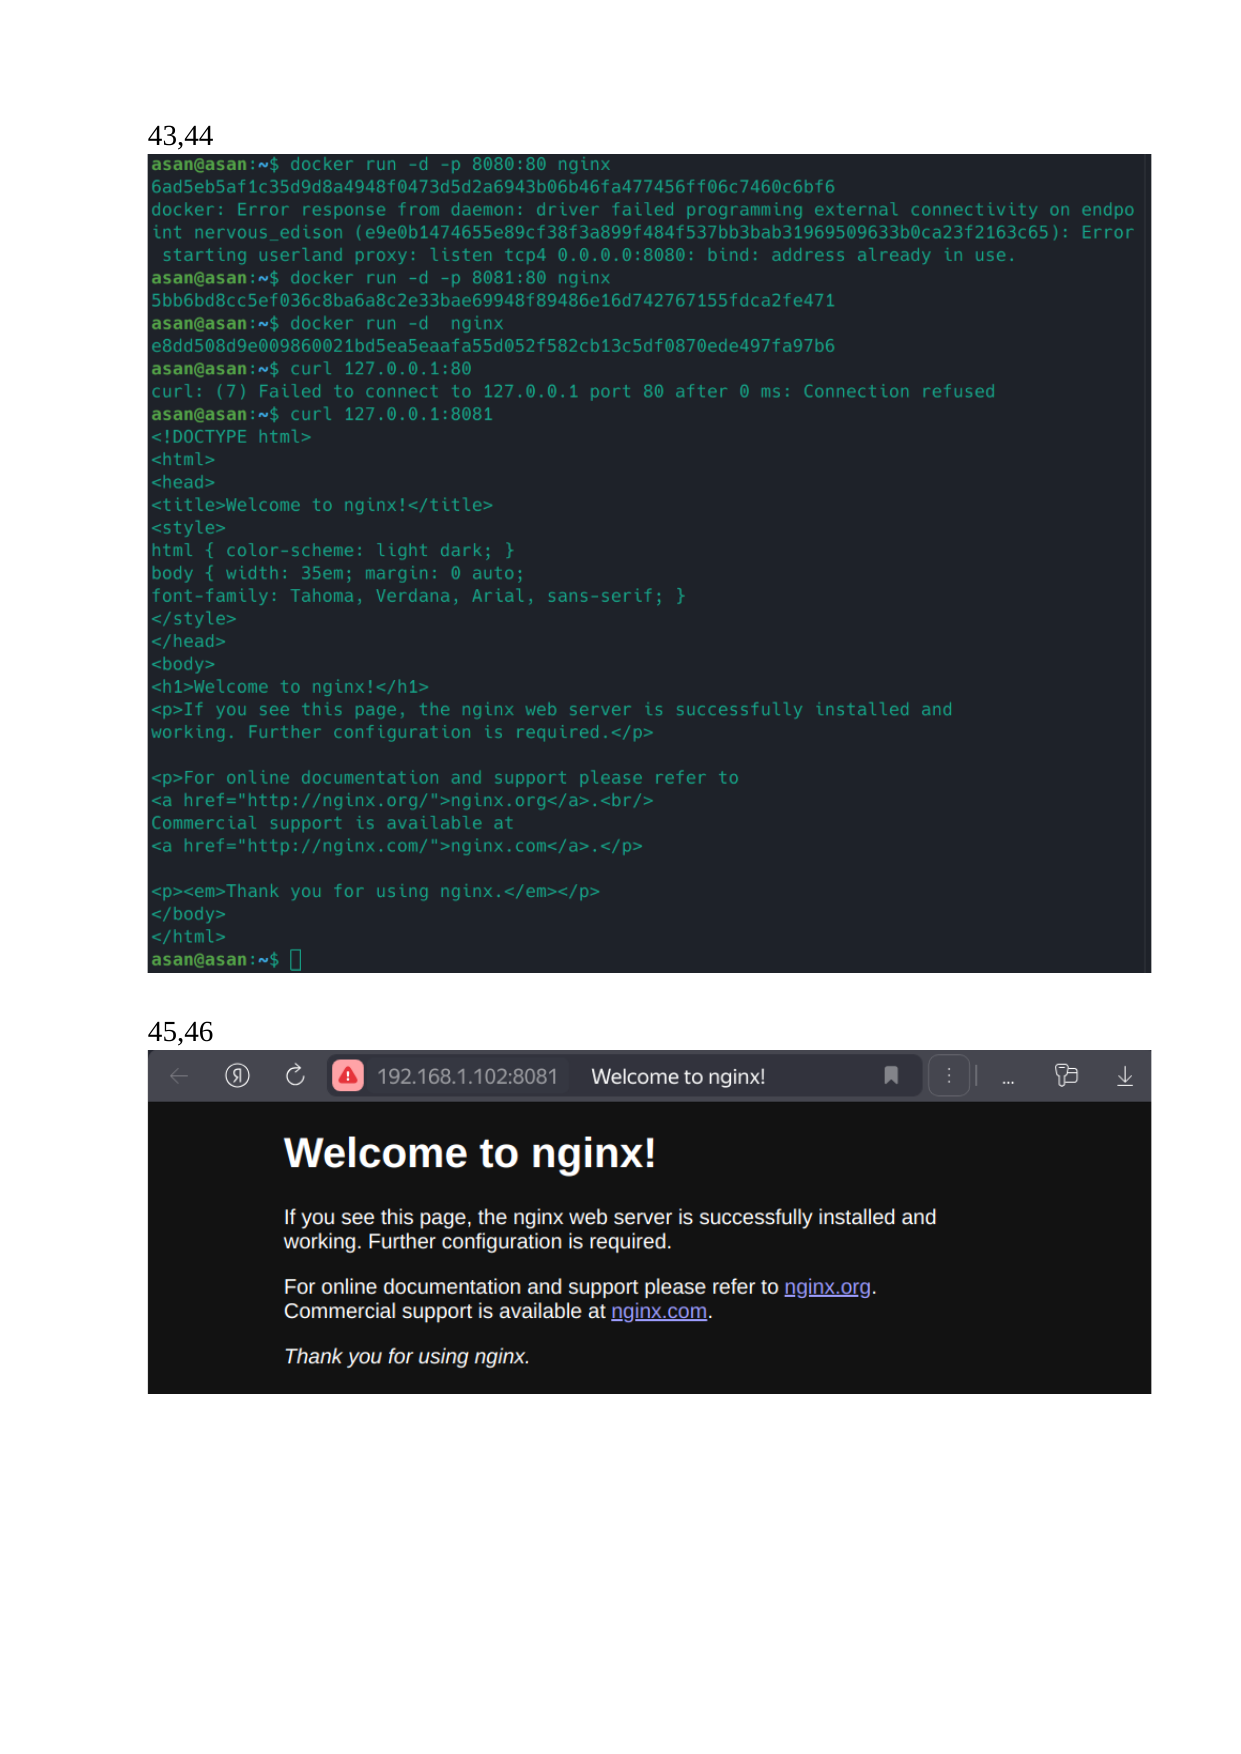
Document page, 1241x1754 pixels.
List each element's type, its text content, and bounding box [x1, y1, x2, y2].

list 43,44 [148, 118, 1152, 152]
list 45,46 [148, 1014, 1152, 1047]
picture [147, 154, 1152, 973]
picture [147, 1050, 1152, 1394]
